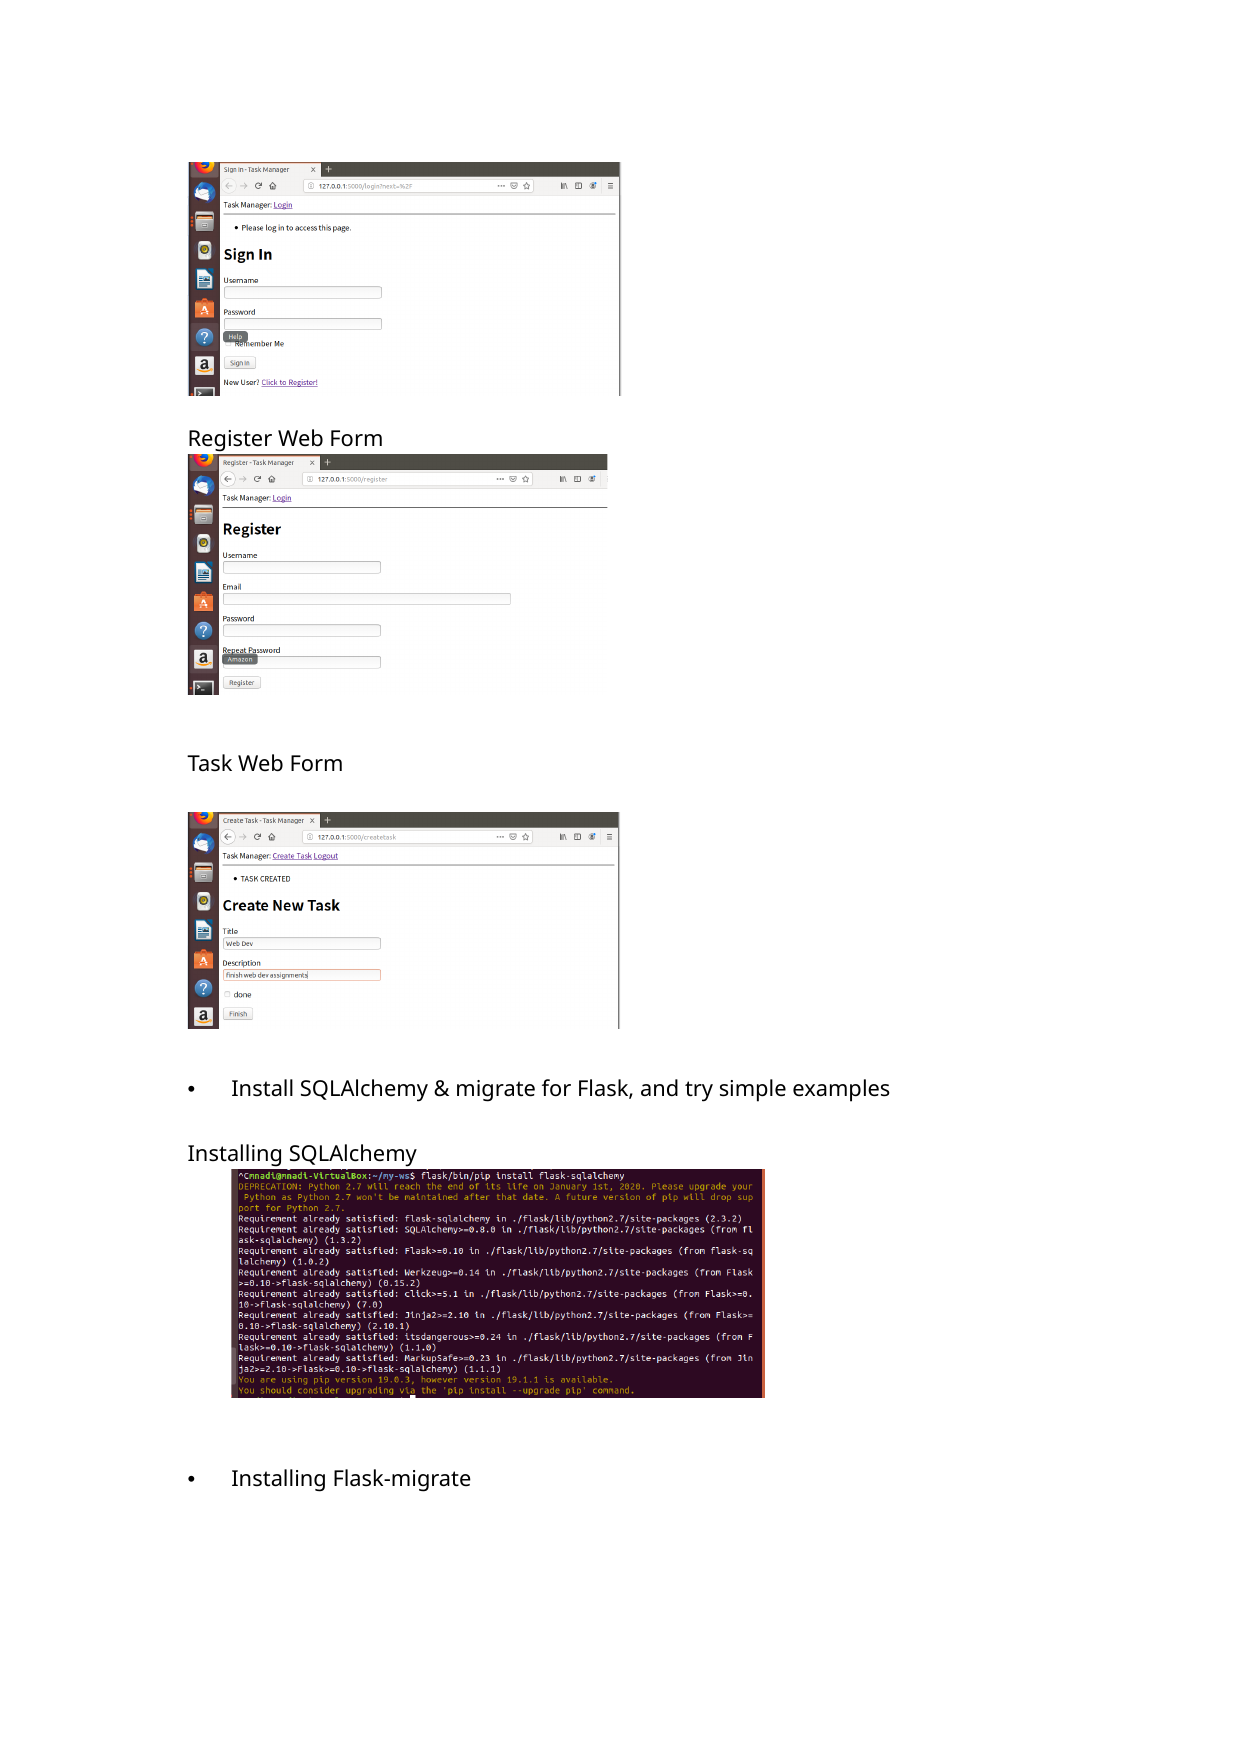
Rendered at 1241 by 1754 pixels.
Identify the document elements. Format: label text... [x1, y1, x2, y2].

text Task Web Form [187, 747, 1053, 779]
text Installing SQLAlchemy [187, 1137, 1053, 1169]
text Register Web Form [187, 422, 1053, 454]
list Installing Flask-migrate [187, 1462, 1053, 1494]
picture [187, 812, 621, 1029]
picture [231, 1169, 765, 1398]
list Install SQLAlchemy & migrate for Flask, and try simple examples [187, 1072, 1053, 1104]
picture [187, 454, 608, 695]
picture [187, 162, 622, 396]
